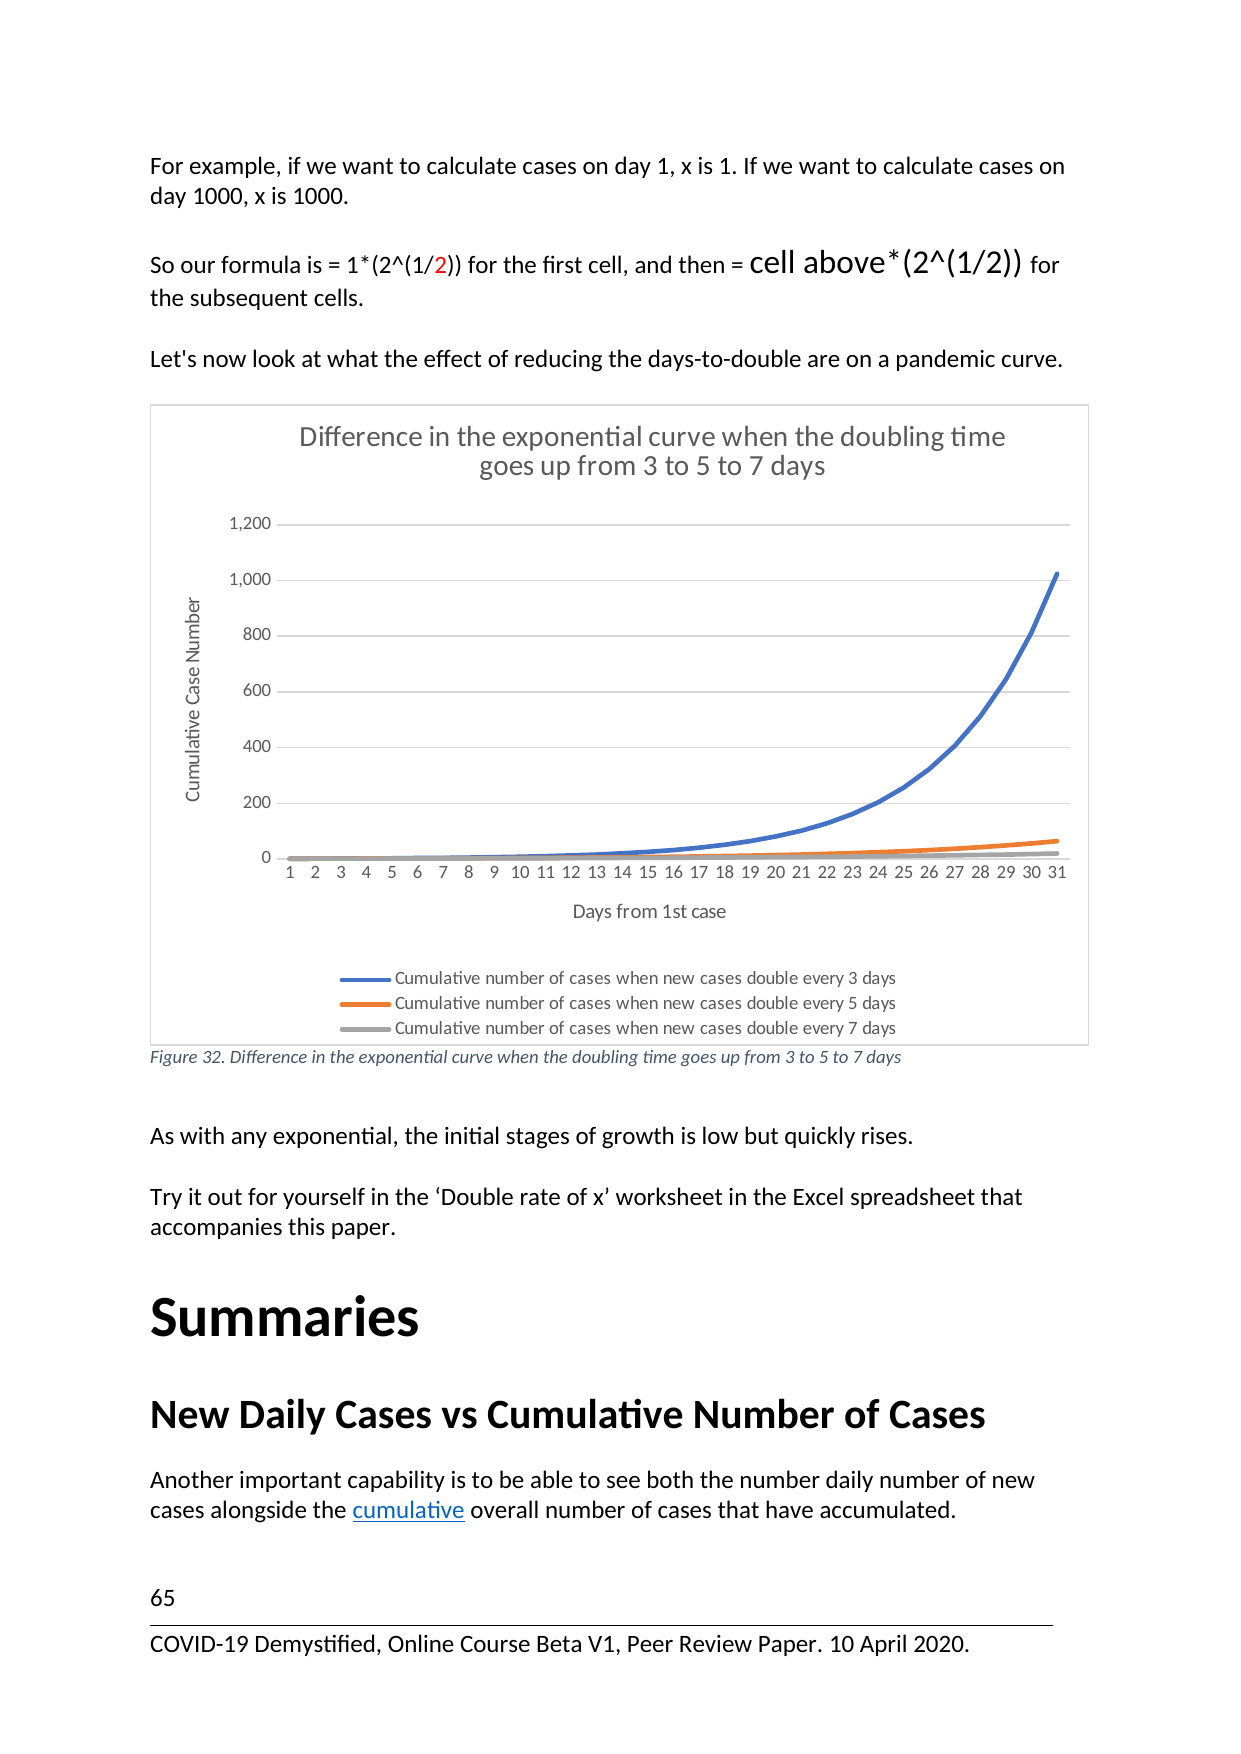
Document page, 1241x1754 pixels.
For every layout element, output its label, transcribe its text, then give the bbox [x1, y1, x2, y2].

subtitle New Daily Cases vs Cumulative Number of Cases [150, 1388, 1090, 1439]
text Another important capability is to be able to see both the number daily number of new cases alongside the cumulative overall number of cases that have accumulated. [150, 1464, 1090, 1525]
text For example, if we want to calculate cases on day 1, x is 1. If we want to calculate cases on day 1000, x is 1000. [150, 150, 1090, 211]
subtitle Summaries [150, 1279, 1090, 1351]
text Figure 32. Difference in the exponential curve when the doubling time goes up from 3 to 5 to 7 days [150, 1046, 1090, 1069]
text So our formula is = 1*(2^(1/2)) for the first cell, and then = cell above*(2^(1/2)) for the subsequent cells. [150, 242, 1090, 313]
text Try it out for yourself in the ‘Double rate of x’ worksheet in the Excel spreadsheet that accompanies this paper. [150, 1181, 1090, 1242]
text Let's now look at what the effect of reducing the days-to-double are on a pandemic curve. [150, 343, 1090, 374]
text As with any exponential, the initial stages of growth is low but quickly rises. [150, 1120, 1090, 1151]
